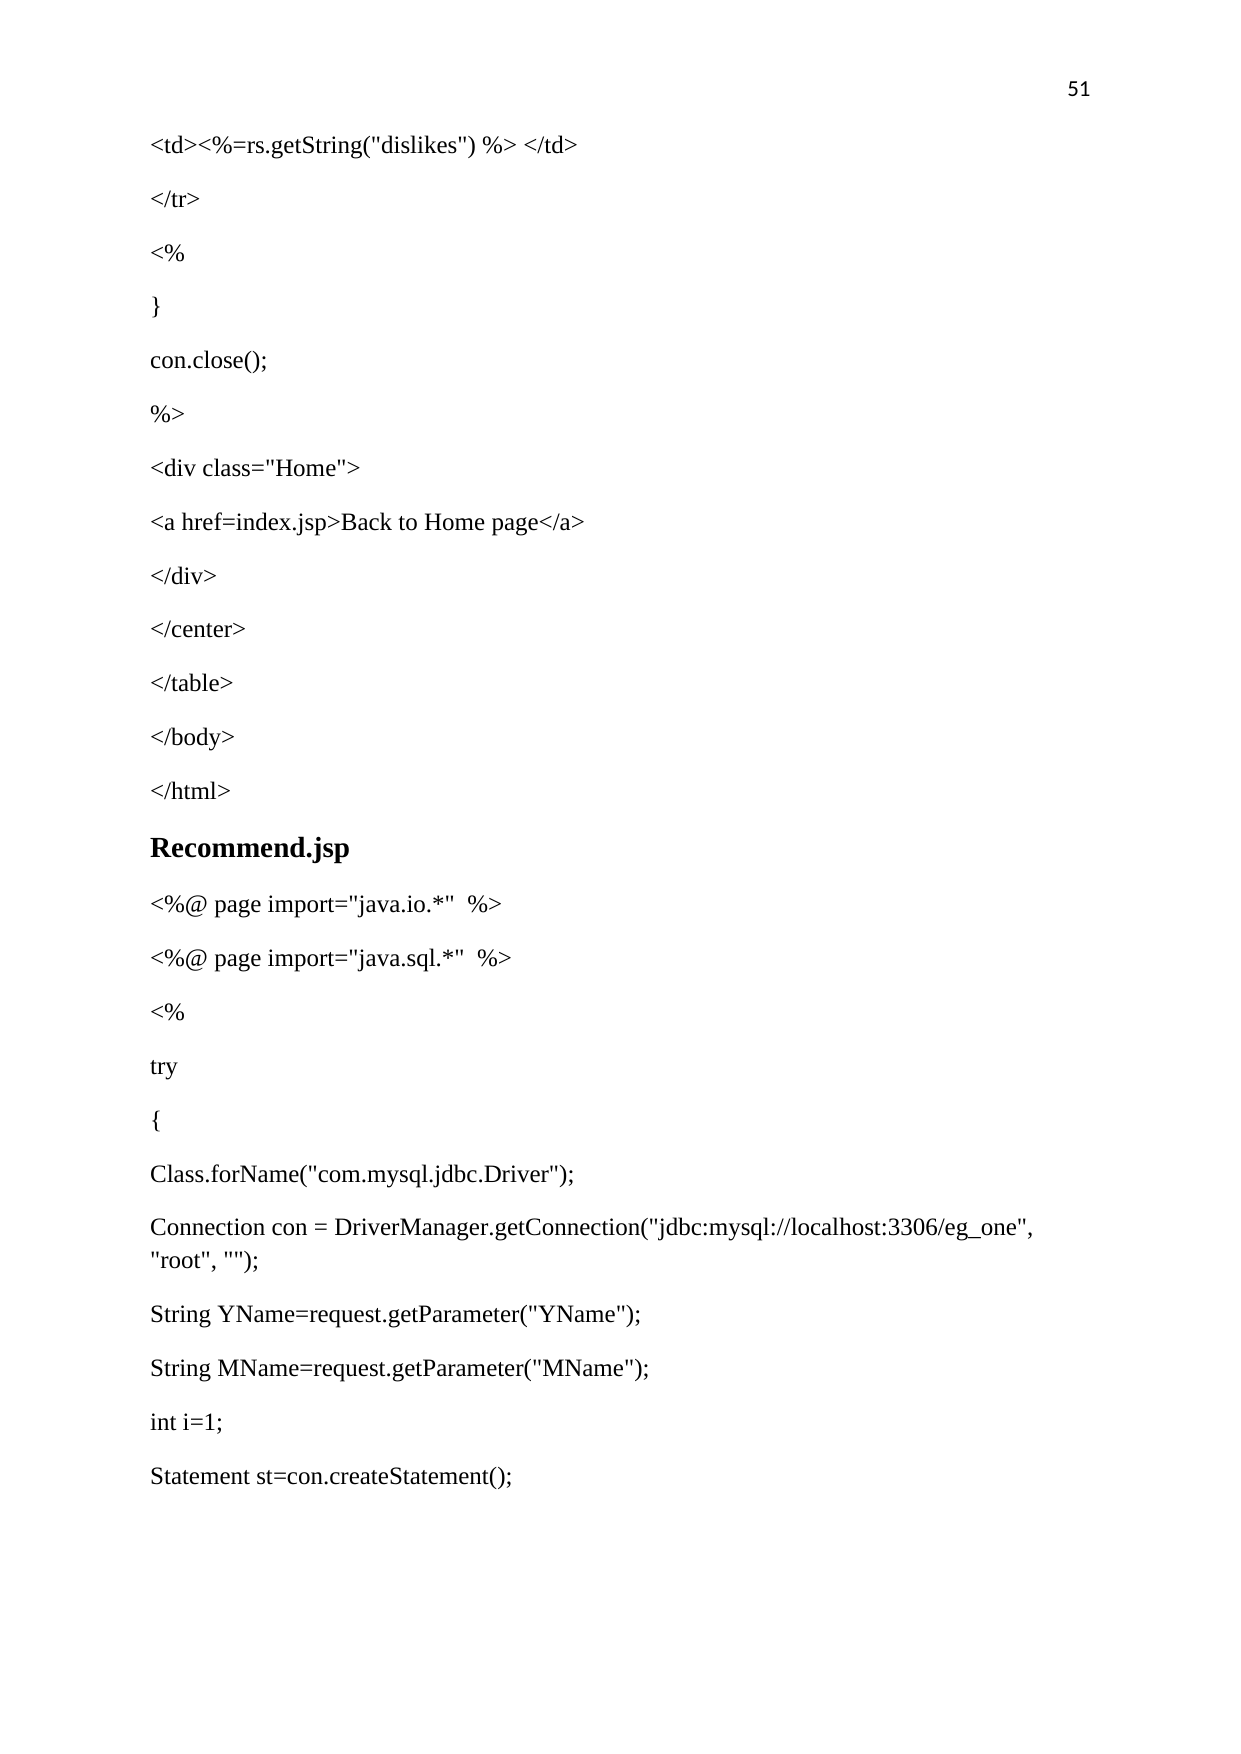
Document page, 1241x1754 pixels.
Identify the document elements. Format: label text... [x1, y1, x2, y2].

text </tr> [150, 184, 1090, 212]
text try [150, 1051, 1090, 1080]
text <%@ page import="java.sql.*" %> [150, 943, 1090, 972]
text String MName=request.getParameter("MName"); [150, 1353, 1090, 1382]
text <% [150, 997, 1090, 1026]
text </body> [150, 722, 1090, 751]
text <td><%=rs.getString("dislikes") %> </td> [150, 130, 1090, 159]
text </div> [150, 561, 1090, 589]
text } [150, 291, 1090, 320]
text <a href=index.jsp>Back to Home page</a> [150, 507, 1090, 536]
text </html> [150, 776, 1090, 805]
text %> [150, 399, 1090, 428]
text String YName=request.getParameter("YName"); [150, 1299, 1090, 1328]
text </center> [150, 614, 1090, 643]
text <div class="Home"> [150, 453, 1090, 482]
text con.close(); [150, 345, 1090, 374]
text Statement st=con.createStatement(); [150, 1461, 1090, 1490]
text Recommend.jsp [150, 830, 1090, 863]
text int i=1; [150, 1407, 1090, 1436]
text <%@ page import="java.io.*" %> [150, 889, 1090, 918]
text Connection con = DriverManager.getConnection("jdbc:mysql://localhost:3306/eg_one", "root", ""); [150, 1212, 1090, 1274]
text <% [150, 238, 1090, 266]
text Class.forName("com.mysql.jdbc.Driver"); [150, 1159, 1090, 1187]
text </table> [150, 668, 1090, 697]
text { [150, 1105, 1090, 1133]
